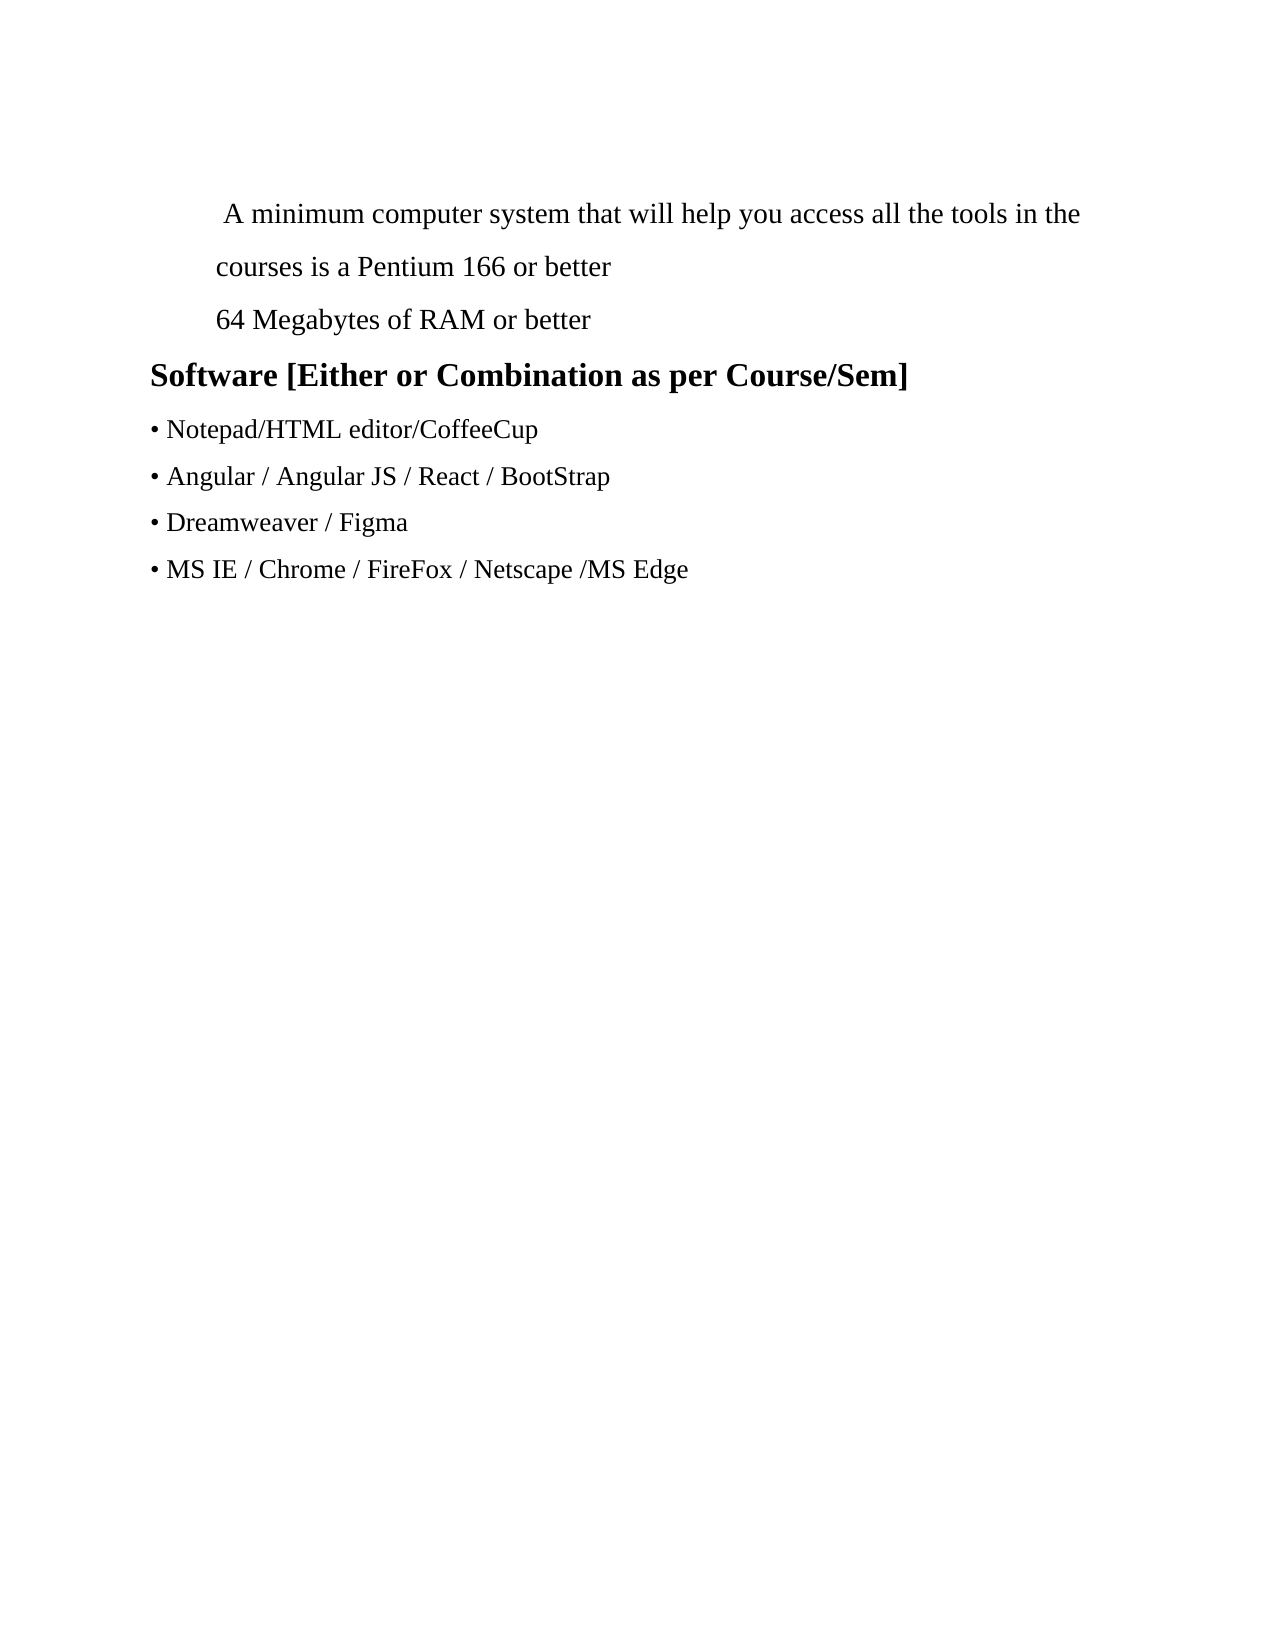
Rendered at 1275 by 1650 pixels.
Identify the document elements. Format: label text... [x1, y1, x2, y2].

text courses is a Pentium 166 or better [216, 249, 1125, 283]
text • Notepad/HTML editor/CoffeeCup [150, 413, 1125, 444]
text • MS IE / Chrome / FireFox / Netscape /MS Edge [150, 553, 1125, 584]
text A minimum computer system that will help you access all the tools in the [216, 196, 1125, 230]
text 64 Megabytes of RAM or better [216, 302, 1125, 336]
text • Dreamweaver / Figma [150, 506, 1125, 537]
text • Angular / Angular JS / React / BootStrap [150, 459, 1125, 491]
text Software [Either or Combination as per Course/Sem] [150, 355, 1125, 393]
